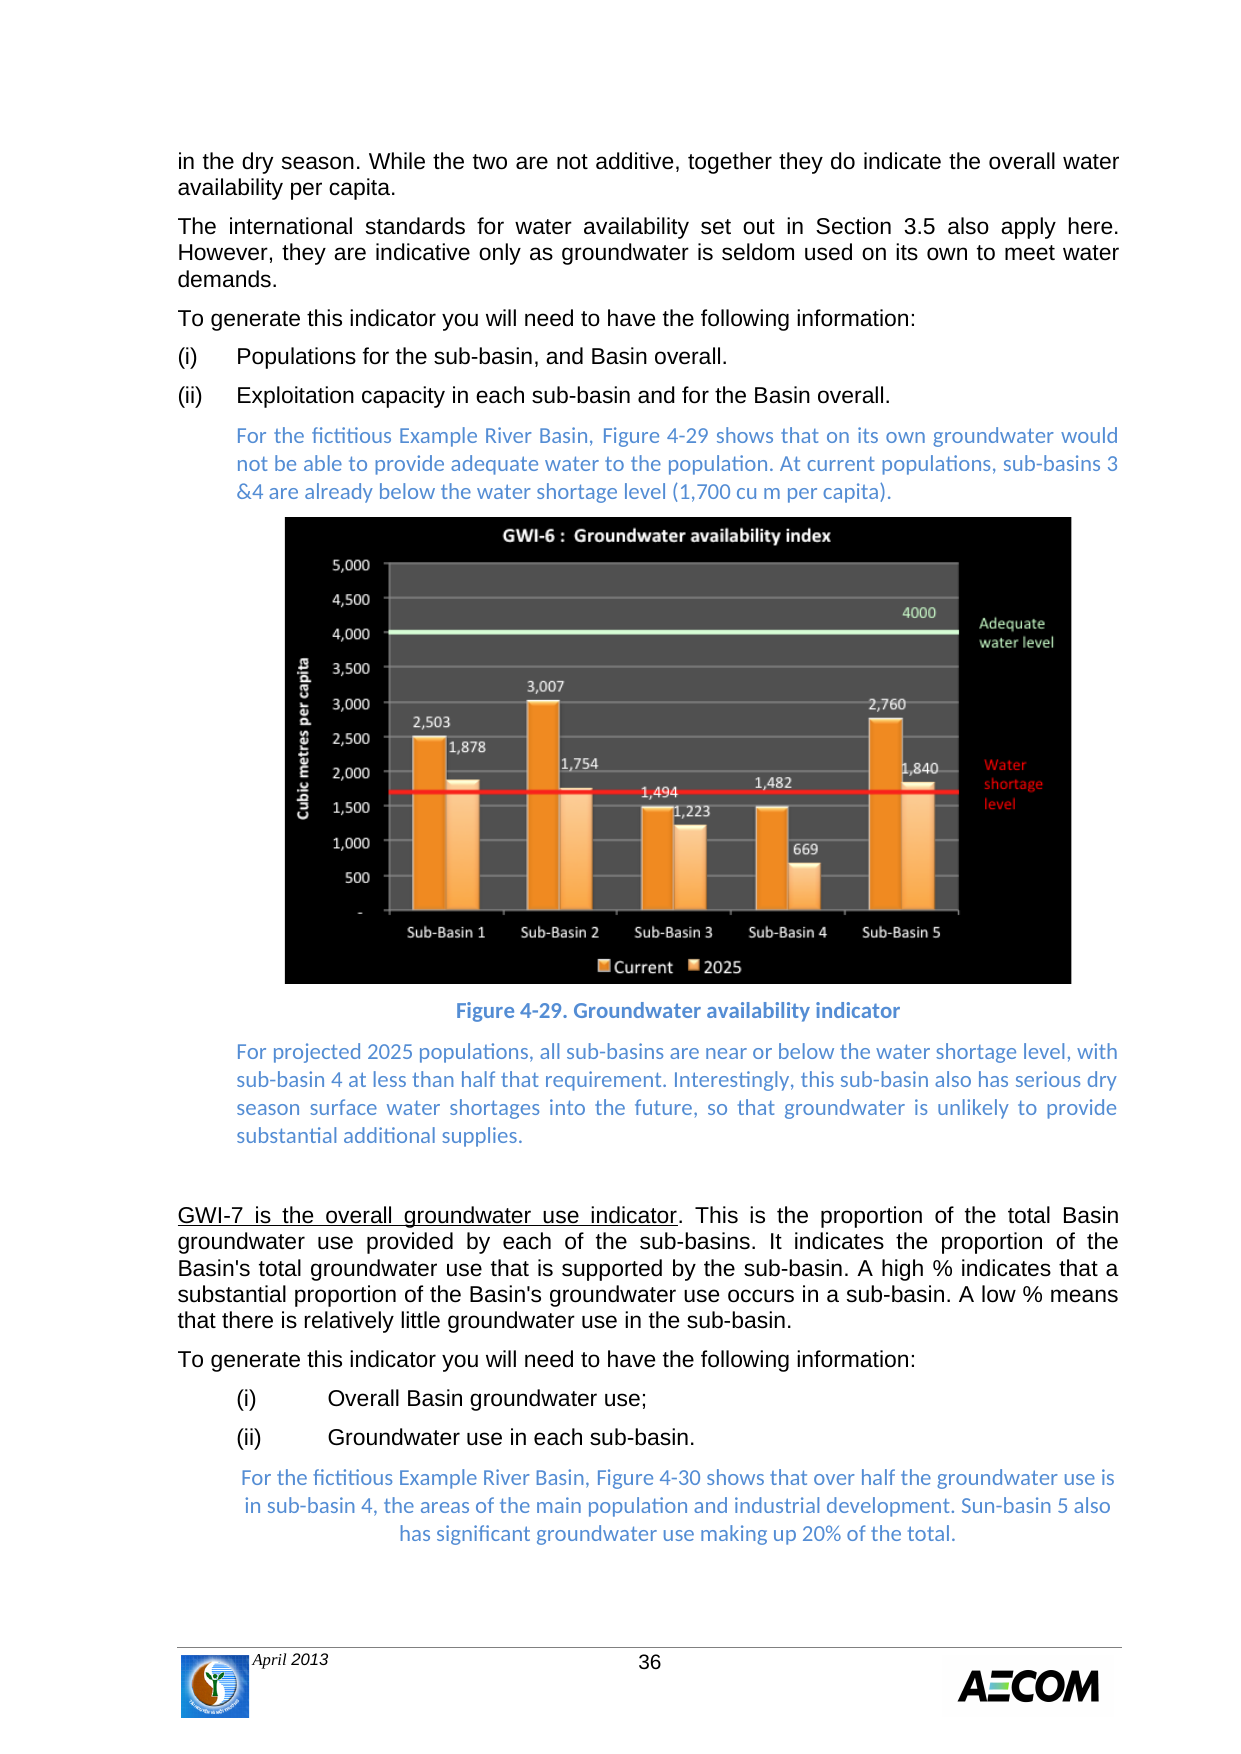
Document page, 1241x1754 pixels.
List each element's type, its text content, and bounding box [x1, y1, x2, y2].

text To generate this indicator you will need to have the following information: [177, 1346, 1120, 1373]
text To generate this indicator you will need to have the following information: [177, 304, 1120, 331]
picture [942, 1655, 1114, 1717]
text The international standards for water availability set out in Section 3.5 also apply here. However, they are indicative only as groundwater is seldom used on its own to meet water demands. [177, 213, 1120, 292]
text (ii) Groundwater use in each sub-basin. [236, 1424, 1120, 1450]
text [177, 148, 1120, 200]
text (ii) Exploitation capacity in each sub-basin and for the Basin overall. [177, 382, 1120, 408]
picture [181, 1655, 250, 1718]
text For projected 2025 populations, all sub-basins are near or below the water shortage level, with sub-basin 4 at less than half that requirement. Interestingly, this sub-basin also has serious dry season surface water shortages into the future, so that groundwater is unlikely to provide substantial additional supplies. [236, 1037, 1120, 1149]
picture [284, 517, 1072, 984]
text GWI-7 is the overall groundwater use indicator. This is the proportion of the total Basin groundwater use provided by each of the sub-basins. It indicates the proportion of the Basin's total groundwater use that is supported by the sub-basin. A high % indicates that a substantial proportion of the Basin's groundwater use occurs in a sub-basin. A low % means that there is relatively little groundwater use in the sub-basin. [177, 1202, 1120, 1334]
text (i) Populations for the sub-basin, and Basin overall. [177, 343, 1120, 370]
text (i) Overall Basin groundwater use; [236, 1385, 1120, 1411]
